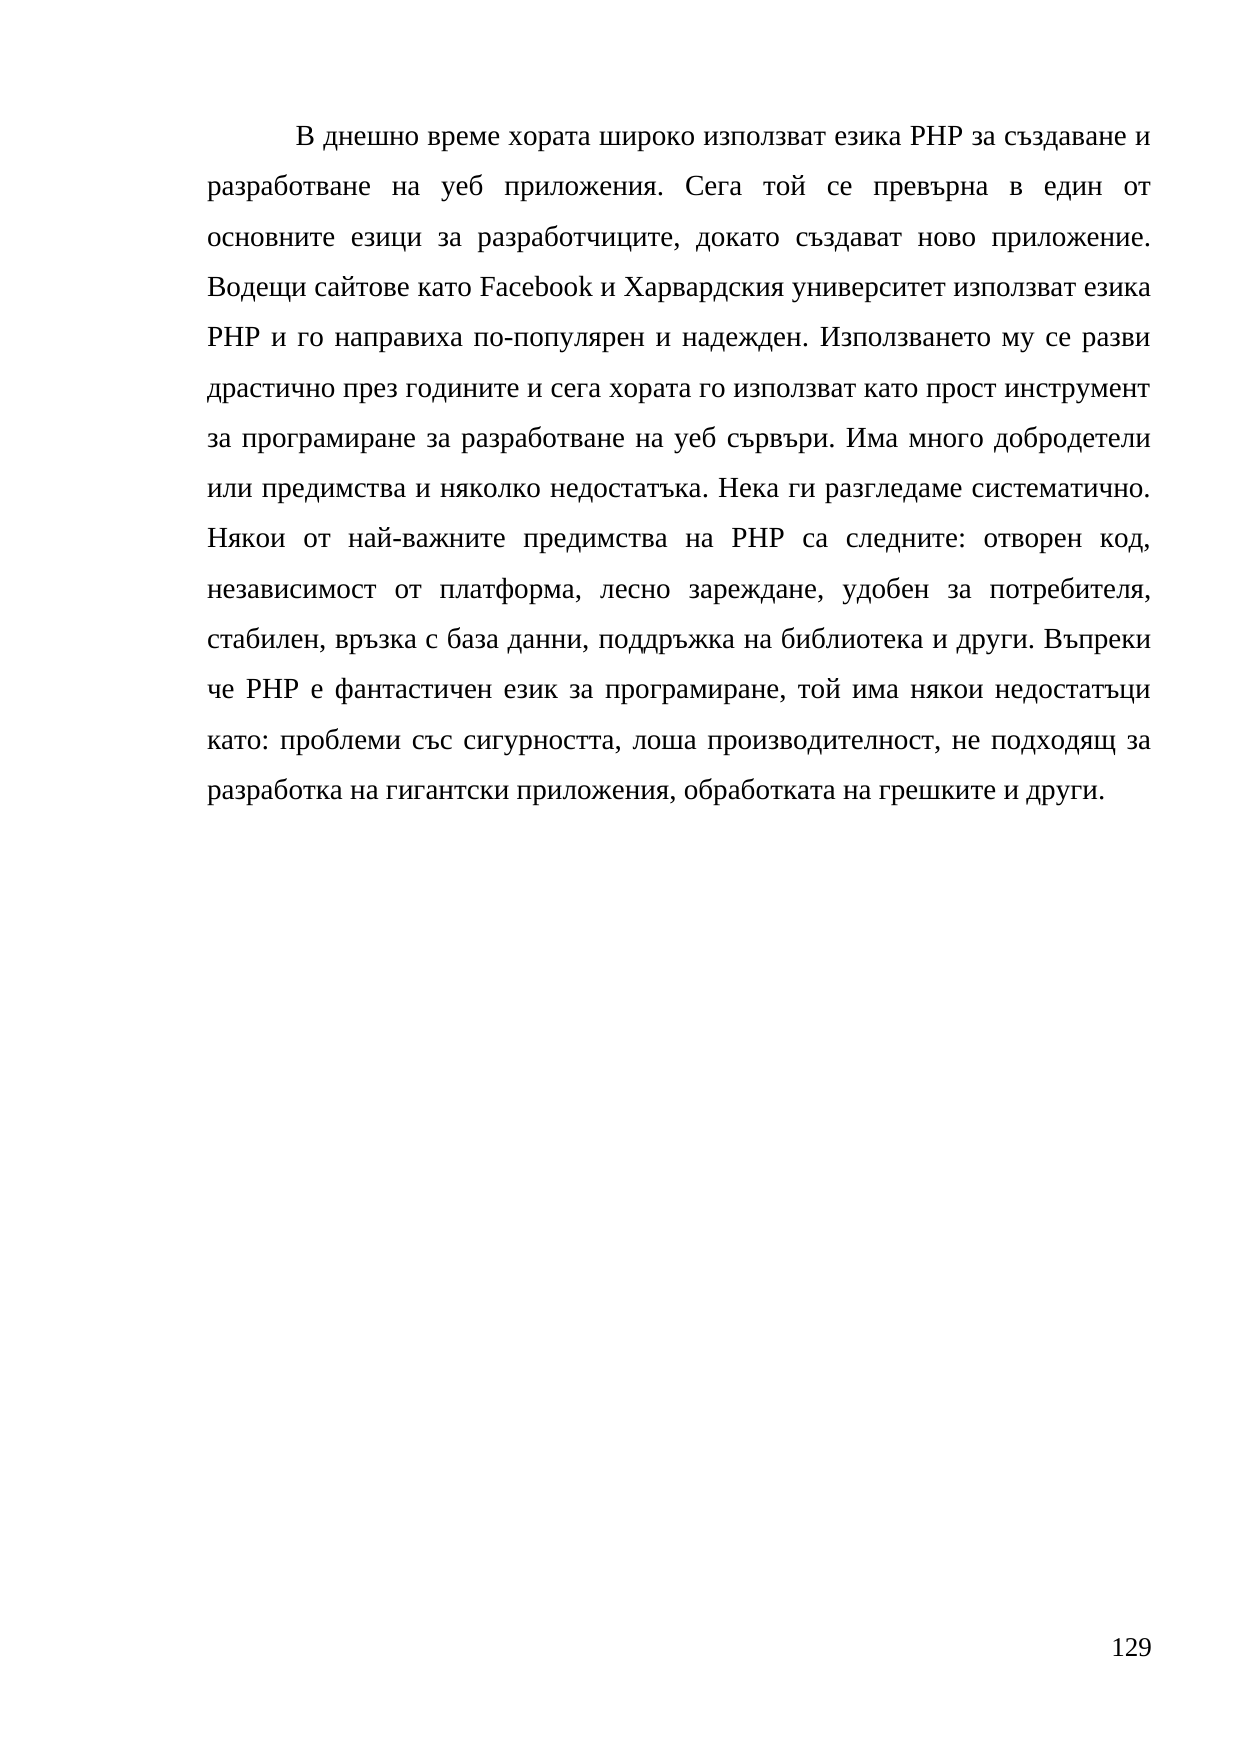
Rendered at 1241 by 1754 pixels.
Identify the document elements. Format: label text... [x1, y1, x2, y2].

text В днешно време хората широко използват езика PHP за създаване и разработване на уеб приложения. Сега той се превърна в един от основните езици за разработчиците, докато създават ново приложение. Водещи сайтове като Facebook и Харвардския университет използват езика PHP и го направиха по-популярен и надежден. Използването му се разви драстично през годините и сега хората го използват като прост инструмент за програмиране за разработване на уеб сървъри. Има много добродетели или предимства и няколко недостатъка. Нека ги разгледаме систематично. Някои от най-важните предимства на PHP са следните: oтворен код, независимост от платформа, лесно зареждане, удобен за потребителя, стабилен, връзка с база данни, поддръжка на библиотека и други. Въпреки че PHP е фантастичен език за програмиране, той има някои недостатъци като: проблеми със сигурността, лоша производителност, не подходящ за разработка на гигантски приложения, обработката на грешките и други. [207, 118, 1152, 806]
